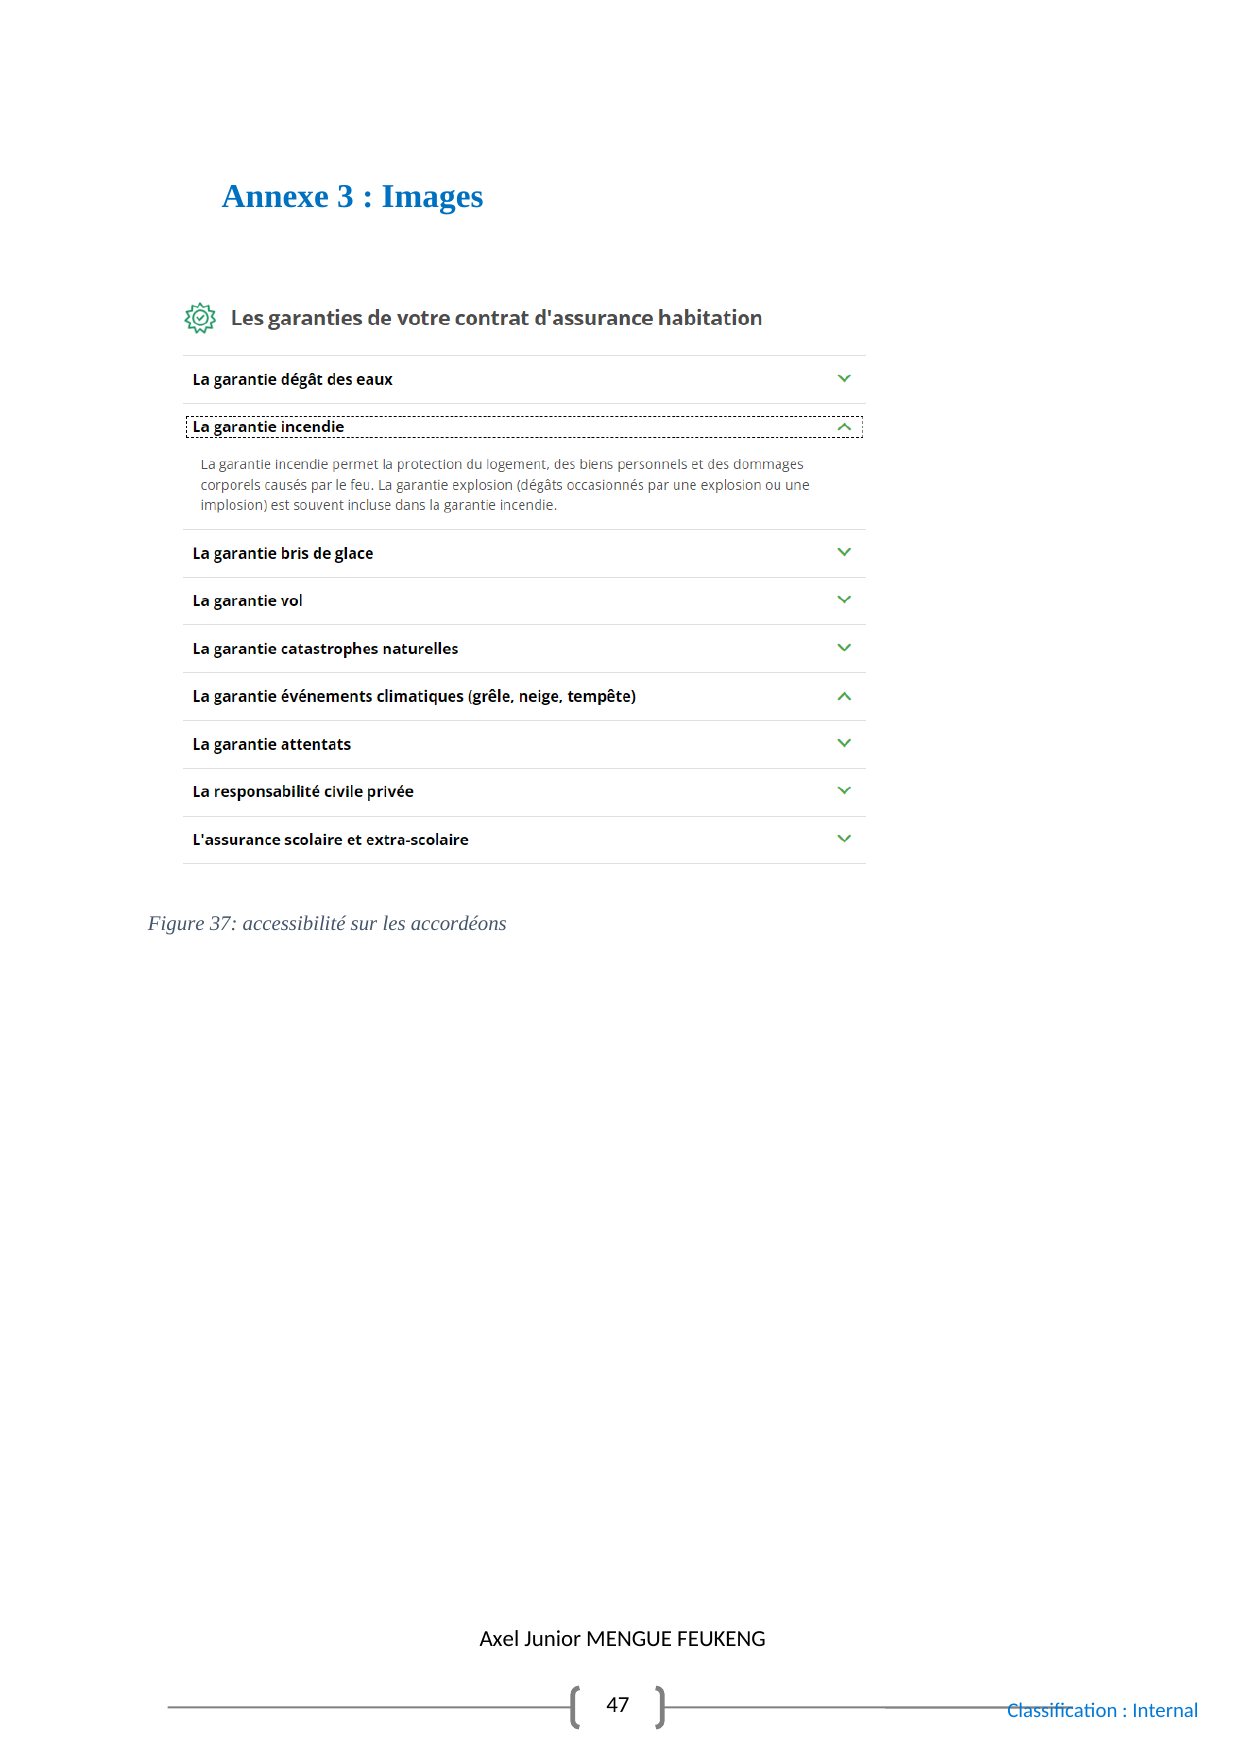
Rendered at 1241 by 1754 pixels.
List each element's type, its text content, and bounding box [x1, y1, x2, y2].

text Figure 37: accessibilité sur les accordéons [148, 911, 1093, 935]
picture [147, 290, 914, 892]
subtitle Annexe 3 : Images [221, 177, 1093, 215]
